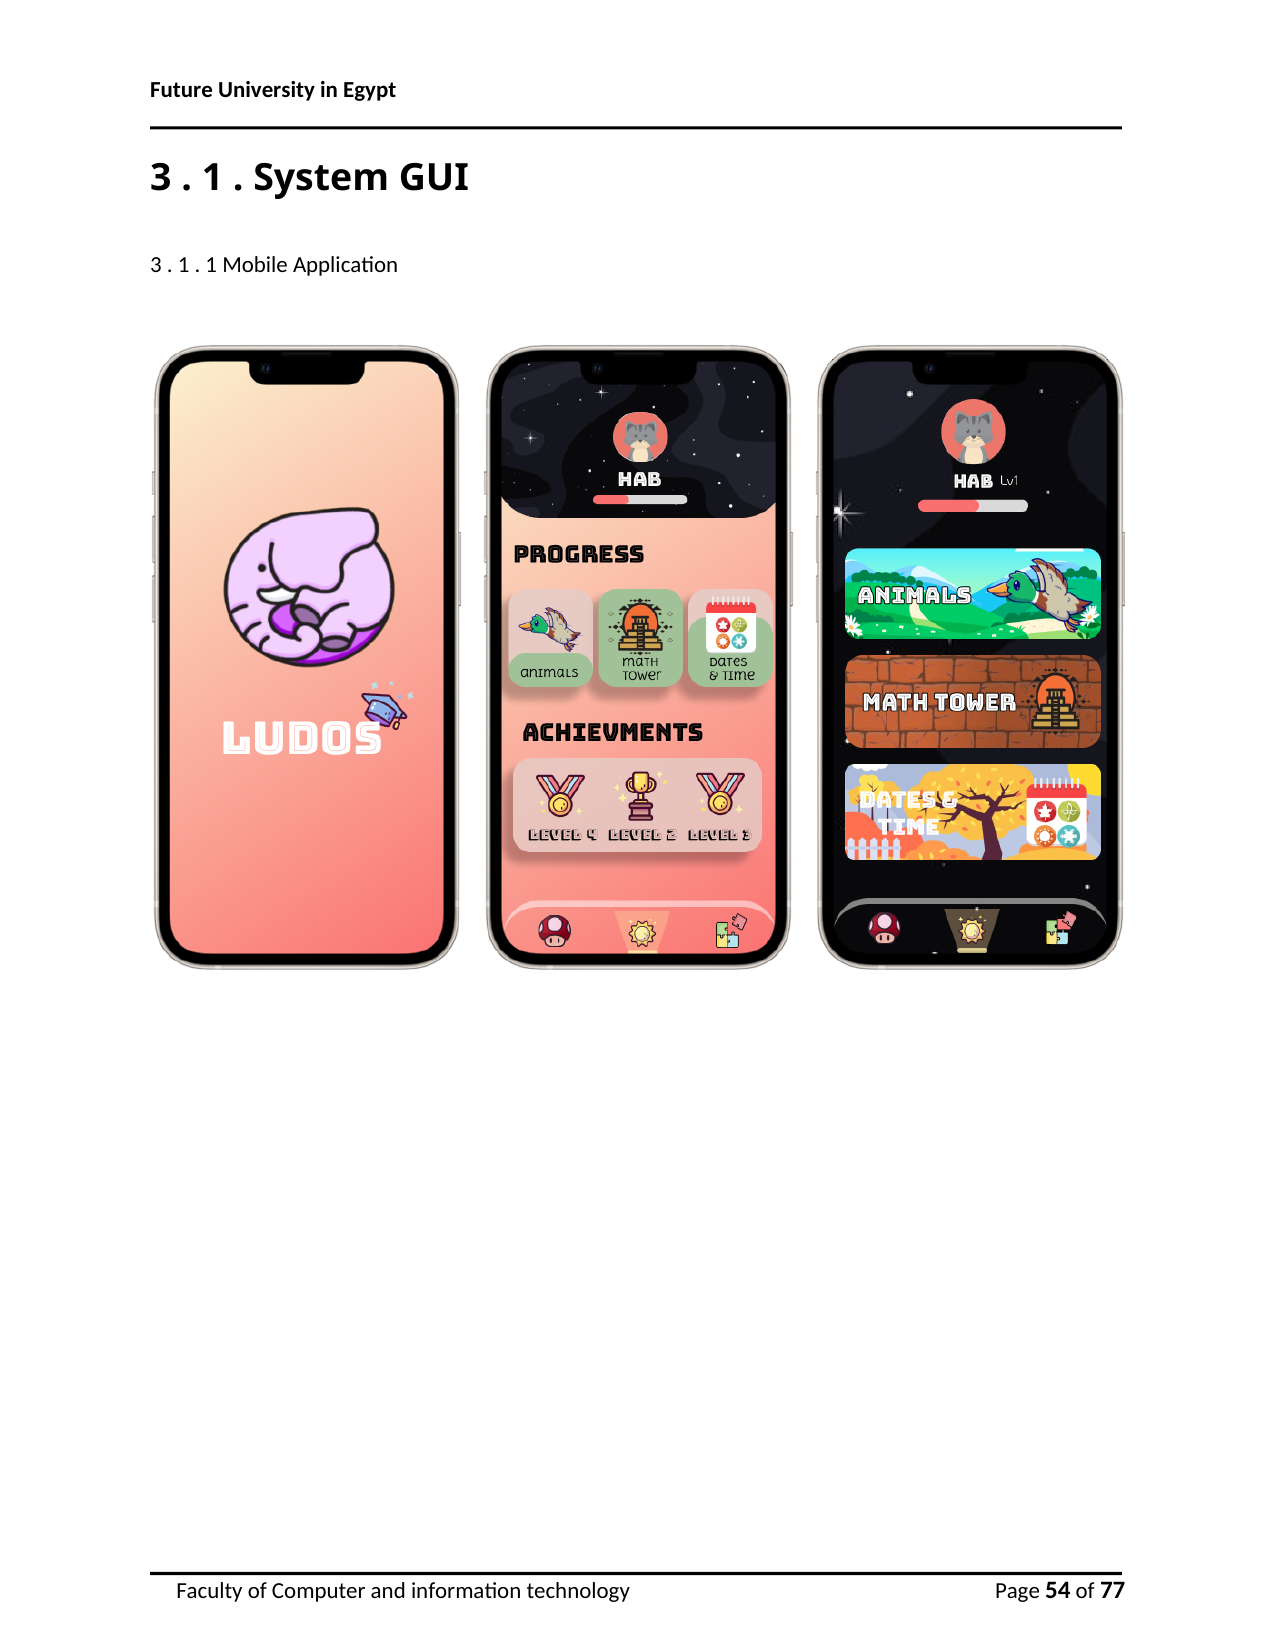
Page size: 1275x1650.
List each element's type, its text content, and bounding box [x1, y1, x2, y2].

picture [150, 344, 1125, 970]
text 3 . 1 . 1 Mobile Application [150, 250, 1125, 278]
subtitle 3 . 1 . System GUI [150, 150, 1125, 201]
